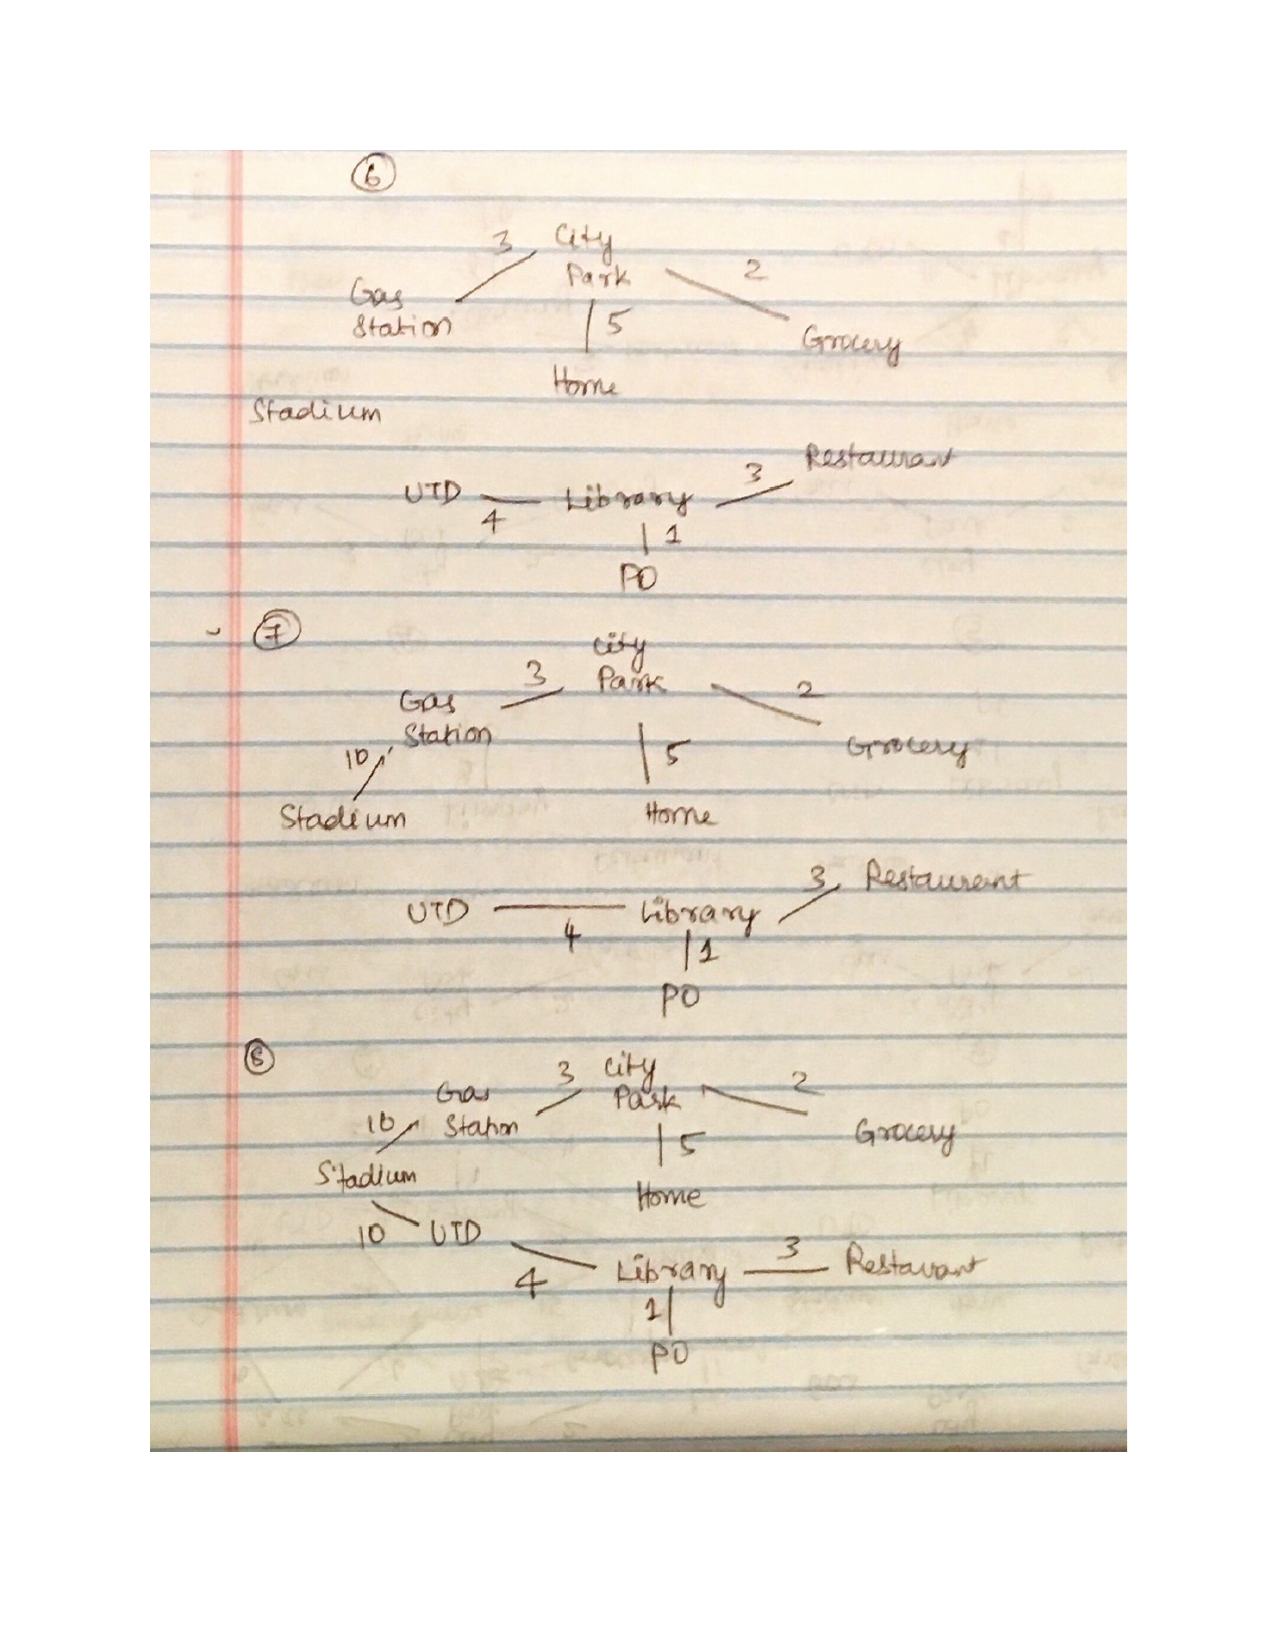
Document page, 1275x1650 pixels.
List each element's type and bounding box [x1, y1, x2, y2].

picture [150, 150, 1128, 1452]
